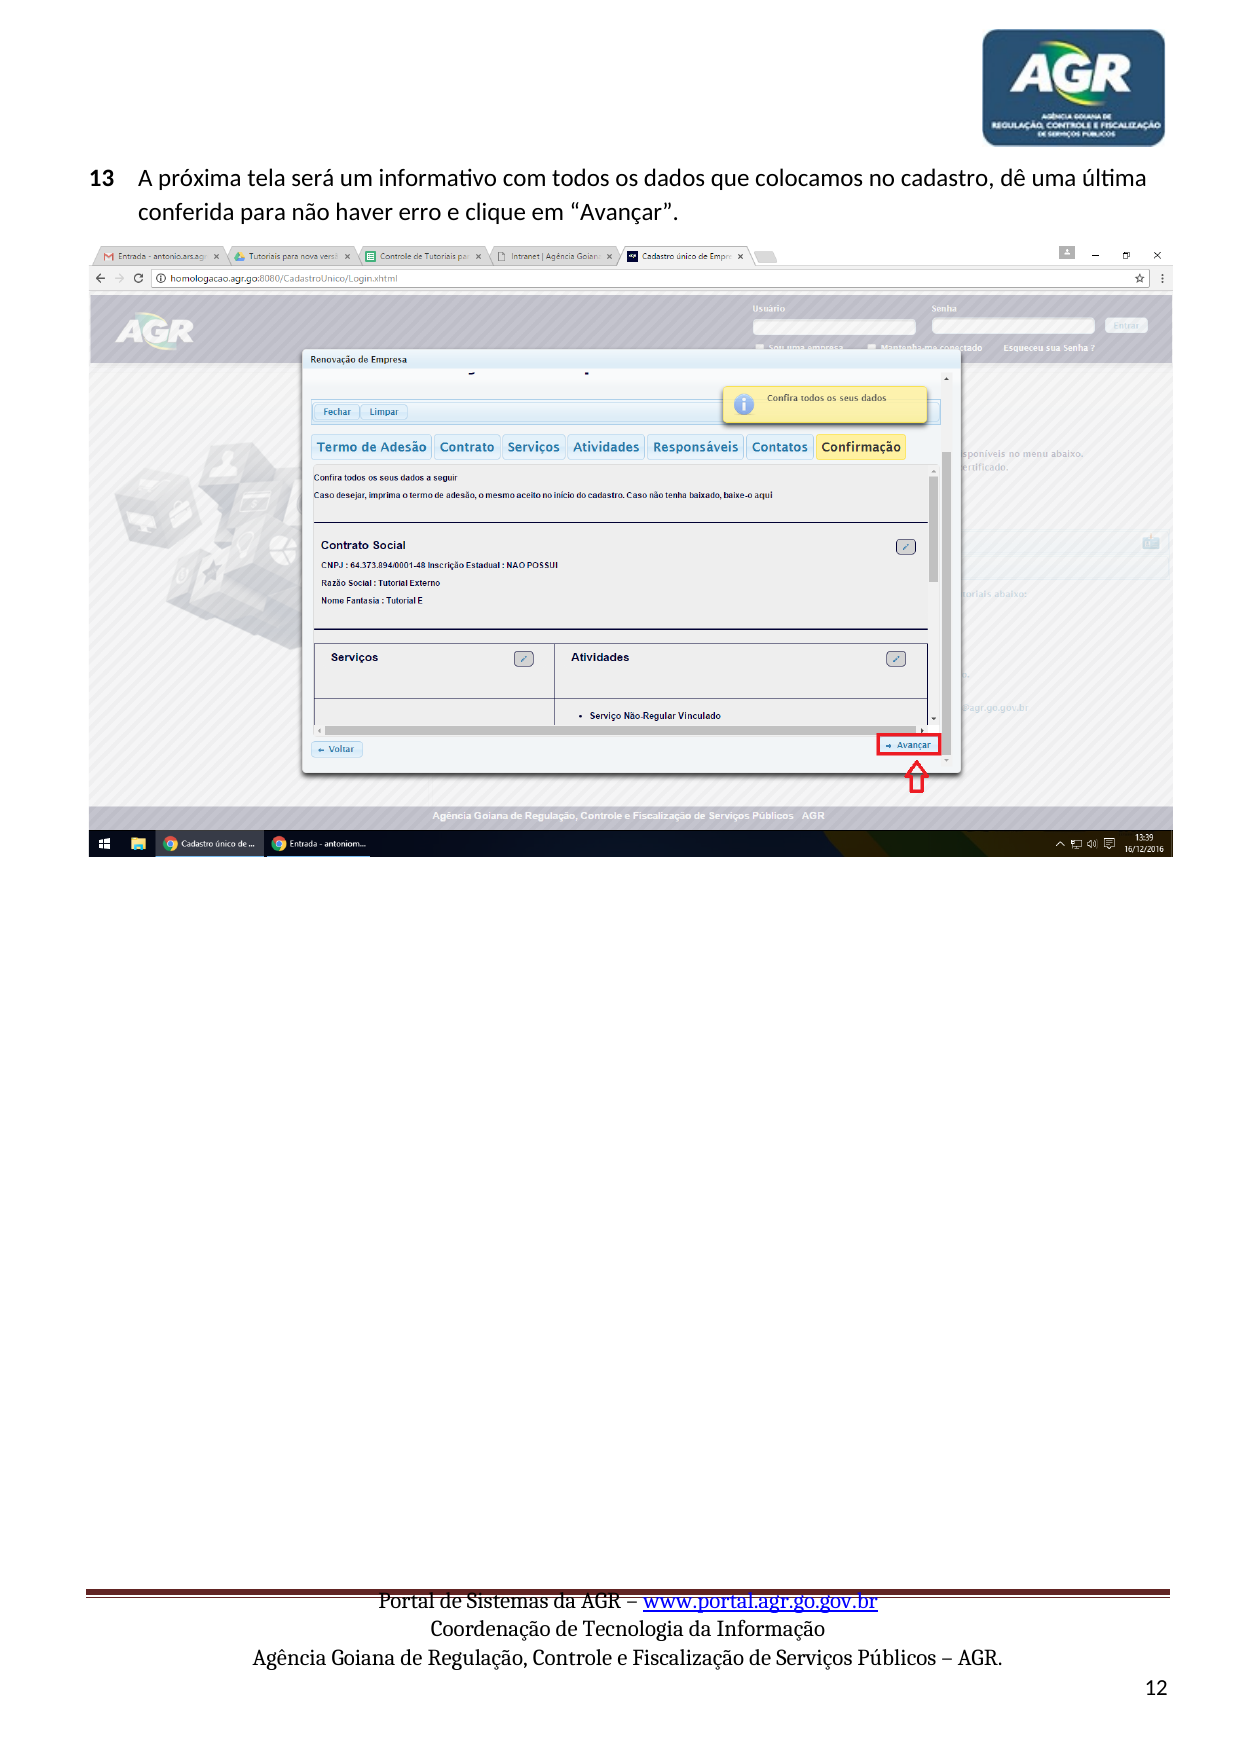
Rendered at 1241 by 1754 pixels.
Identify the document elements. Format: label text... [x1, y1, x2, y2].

picture [88, 246, 1173, 857]
list A próxima tela será um informativo com todos os dados que colocamos no cadastro, dê uma última conferida para não haver erro e clique em “Avançar”. [89, 162, 1169, 227]
picture [982, 29, 1166, 147]
